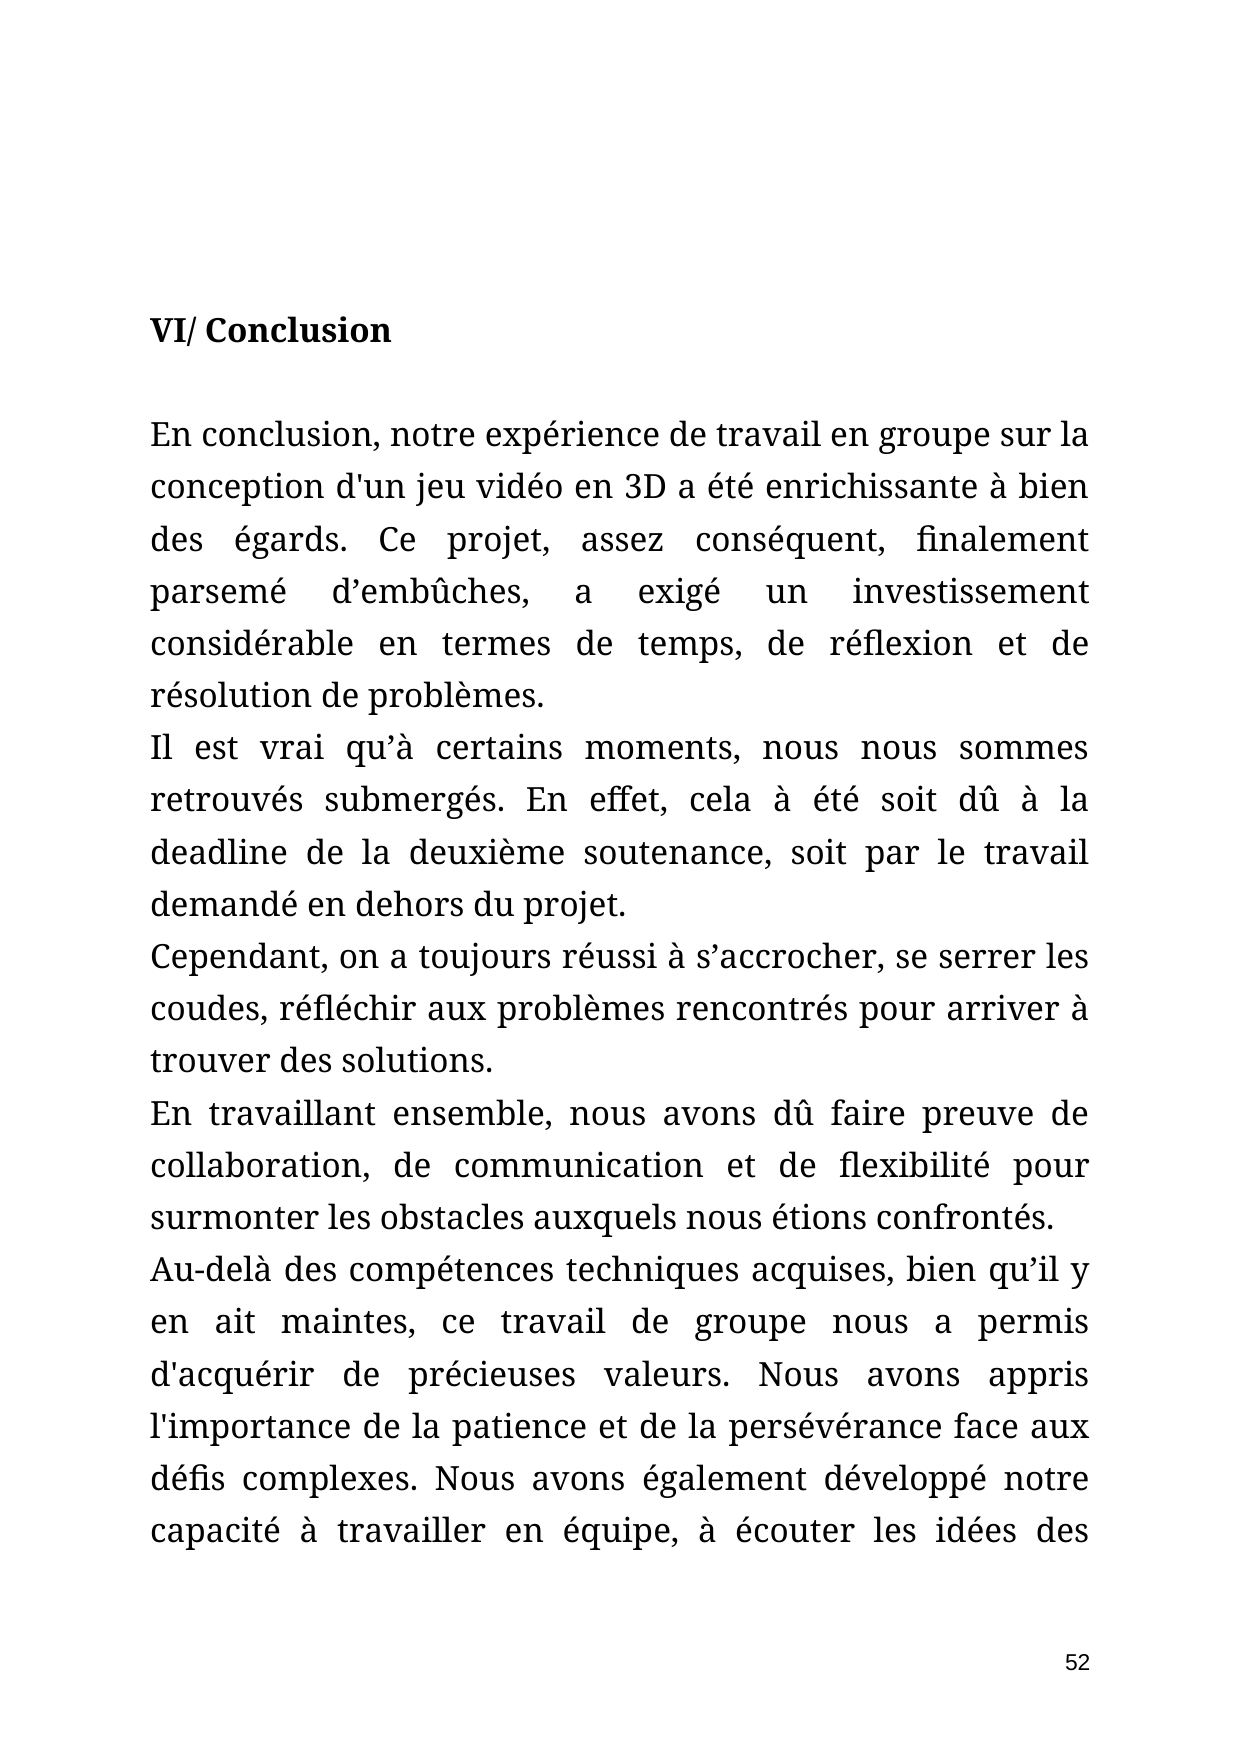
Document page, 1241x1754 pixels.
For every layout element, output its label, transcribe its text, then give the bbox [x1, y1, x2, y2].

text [150, 1246, 1090, 1552]
text Cependant, on a toujours réussi à s’accrocher, se serrer les coudes, réfléchir aux problèmes rencontrés pour arriver à trouver des solutions. [150, 933, 1090, 1083]
text Il est vrai qu’à certains moments, nous nous sommes retrouvés submergés. En effet, cela à été soit dû à la deadline de la deuxième soutenance, soit par le travail demandé en dehors du projet. [150, 724, 1090, 926]
text En travaillant ensemble, nous avons dû faire preuve de collaboration, de communication et de flexibilité pour surmonter les obstacles auxquels nous étions confrontés. [150, 1089, 1090, 1239]
text En conclusion, notre expérience de travail en groupe sur la conception d'un jeu vidéo en 3D a été enrichissante à bien des égards. Ce projet, assez conséquent, finalement parsemé d’embûches, a exigé un investissement considérable en termes de temps, de réflexion et de résolution de problèmes. [150, 411, 1090, 717]
text VI/ Conclusion [150, 307, 1090, 352]
